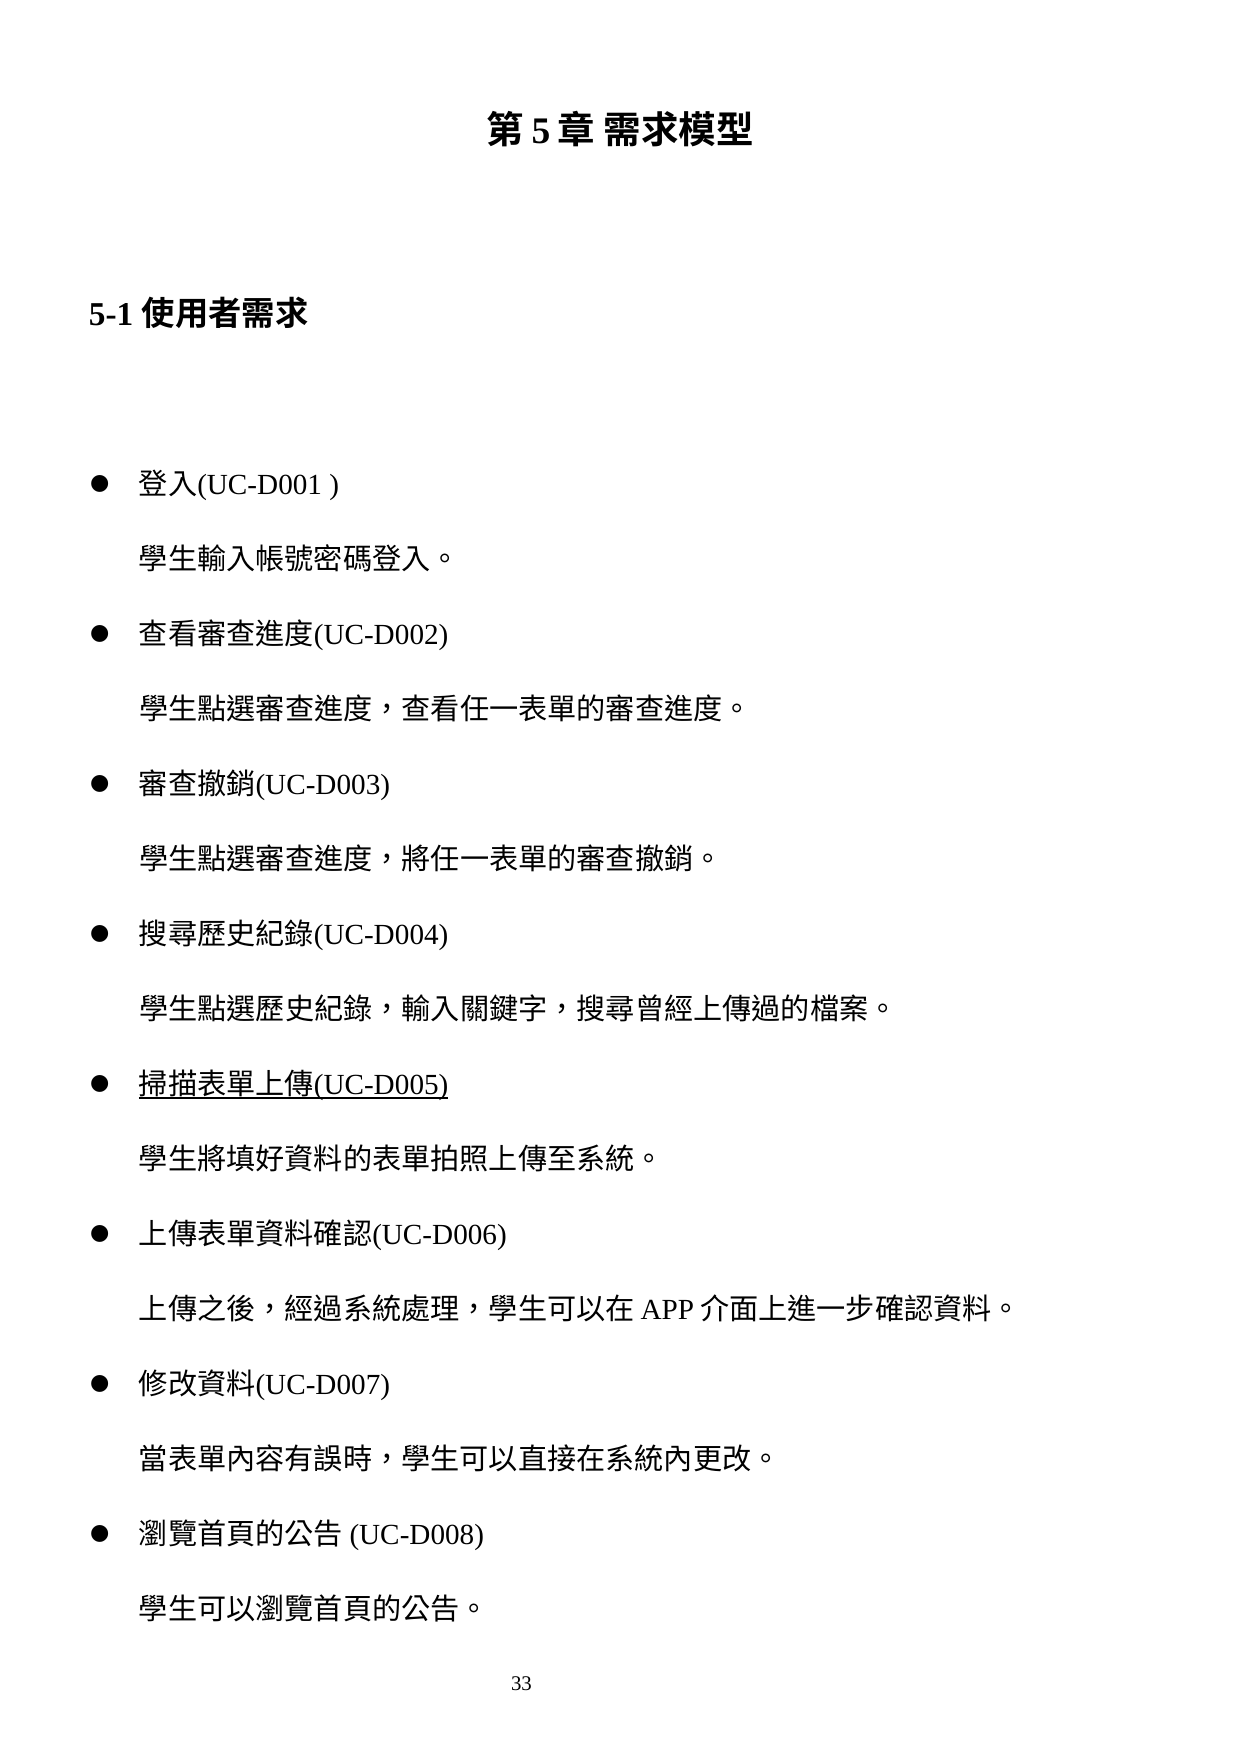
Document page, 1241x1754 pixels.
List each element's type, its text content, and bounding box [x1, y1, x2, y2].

subtitle 5-1 使用者需求 [89, 273, 1152, 348]
list 掃描表單上傳(UC-D005) [89, 1044, 1152, 1119]
subtitle 第5章 需求模型 [89, 89, 1152, 164]
text 學生點選歷史紀錄，輸入關鍵字，搜尋曾經上傳過的檔案。 [139, 969, 1152, 1044]
text 學生可以瀏覽首頁的公告。 [139, 1569, 1152, 1644]
text 學生輸入帳號密碼登入。 [139, 519, 1152, 594]
list 搜尋歷史紀錄(UC-D004) [89, 894, 1152, 969]
list 瀏覽首頁的公告 (UC-D008) [89, 1494, 1152, 1569]
text 學生點選審查進度，將任一表單的審查撤銷。 [139, 819, 1152, 894]
text 當表單內容有誤時，學生可以直接在系統內更改。 [139, 1419, 1152, 1494]
text 學生將填好資料的表單拍照上傳至系統。 [139, 1119, 1152, 1194]
list 登入(UC-D001 ) [89, 444, 1152, 519]
list 查看審查進度(UC-D002) [89, 594, 1152, 669]
list 審查撤銷(UC-D003) [89, 744, 1152, 819]
text 上傳之後，經過系統處理，學生可以在APP介面上進一步確認資料。 [139, 1269, 1152, 1344]
list 修改資料(UC-D007) [89, 1344, 1152, 1419]
list 上傳表單資料確認(UC-D006) [89, 1194, 1152, 1269]
text 學生點選審查進度，查看任一表單的審查進度。 [139, 669, 1152, 744]
